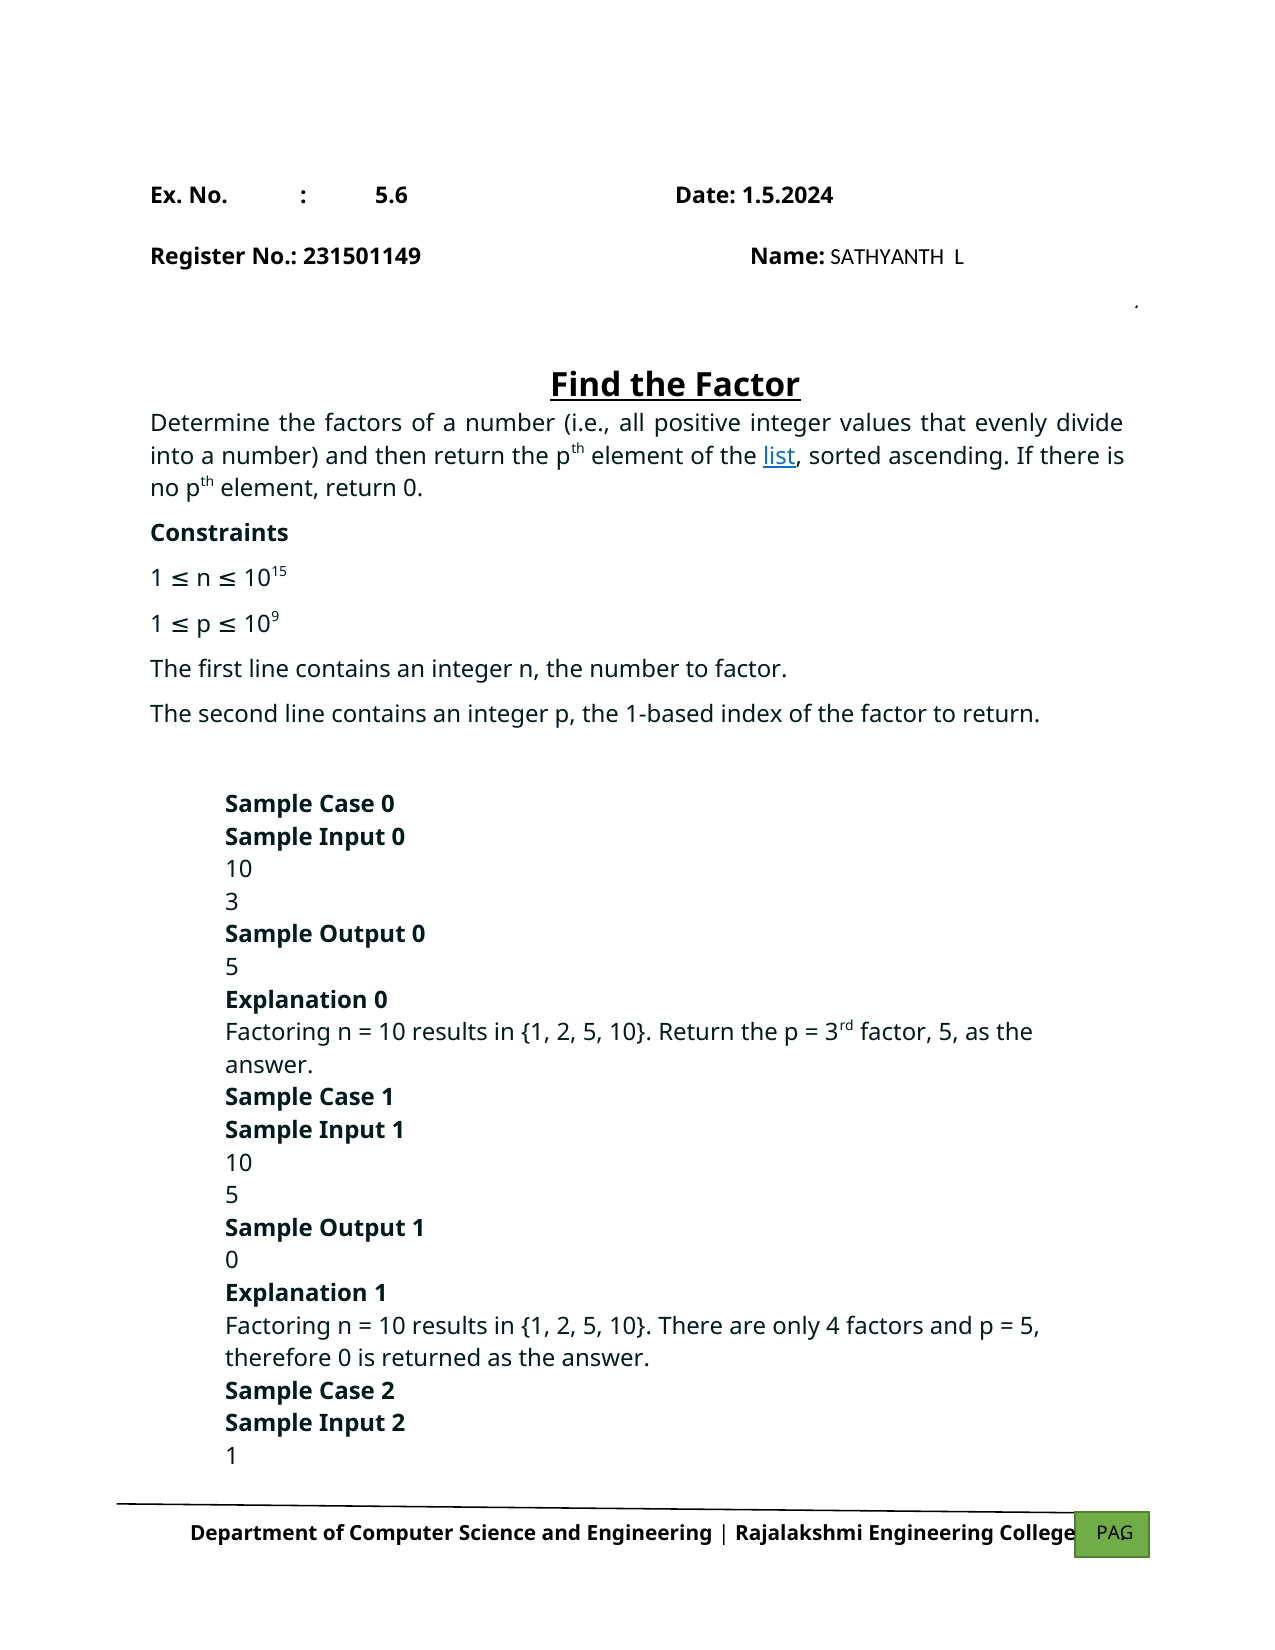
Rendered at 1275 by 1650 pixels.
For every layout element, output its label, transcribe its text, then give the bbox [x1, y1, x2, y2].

text Explanation 0 [225, 982, 1125, 1015]
text Find the Factor [225, 360, 1125, 406]
text Factoring n = 10 results in {1, 2, 5, 10}. Return the p = 3rd factor, 5, as the answer. [225, 1015, 1125, 1080]
text Explanation 1 [225, 1276, 1125, 1308]
text 5 [225, 950, 1125, 982]
text Register No.: 231501149 Name: SATHYANTH L [150, 239, 1125, 271]
text 5 [225, 1178, 1125, 1211]
text 3 [225, 884, 1125, 917]
text Constraints [150, 516, 1125, 549]
text Sample Case 1 [225, 1080, 1125, 1113]
text 10 [225, 852, 1125, 884]
text Determine the factors of a number (i.e., all positive integer values that evenly divide into a number) and then return the pth element of the list, sorted ascending. If there is no pth element, return 0. [150, 406, 1125, 504]
text Sample Output 1 [225, 1211, 1125, 1243]
text 1 [225, 1439, 1125, 1471]
text Sample Output 0 [225, 917, 1125, 950]
text Sample Input 1 [225, 1113, 1125, 1145]
text 1 ≤ p ≤ 109 [150, 606, 1125, 639]
text Sample Input 0 [225, 819, 1125, 852]
text Factoring n = 10 results in {1, 2, 5, 10}. There are only 4 factors and p = 5, therefore 0 is returned as the answer. [225, 1308, 1125, 1374]
text 1 ≤ n ≤ 1015 [150, 561, 1125, 594]
text 10 [225, 1145, 1125, 1178]
text Sample Case 0 [225, 787, 1125, 819]
text 0 [225, 1243, 1125, 1276]
text Ex. No. : 5.6 Date: 1.5.2024 [150, 179, 1125, 210]
text The second line contains an integer p, the 1-based index of the factor to return. [150, 697, 1125, 729]
text Sample Case 2 [225, 1374, 1125, 1406]
text The first line contains an integer n, the number to factor. [150, 651, 1125, 684]
text Sample Input 2 [225, 1406, 1125, 1439]
